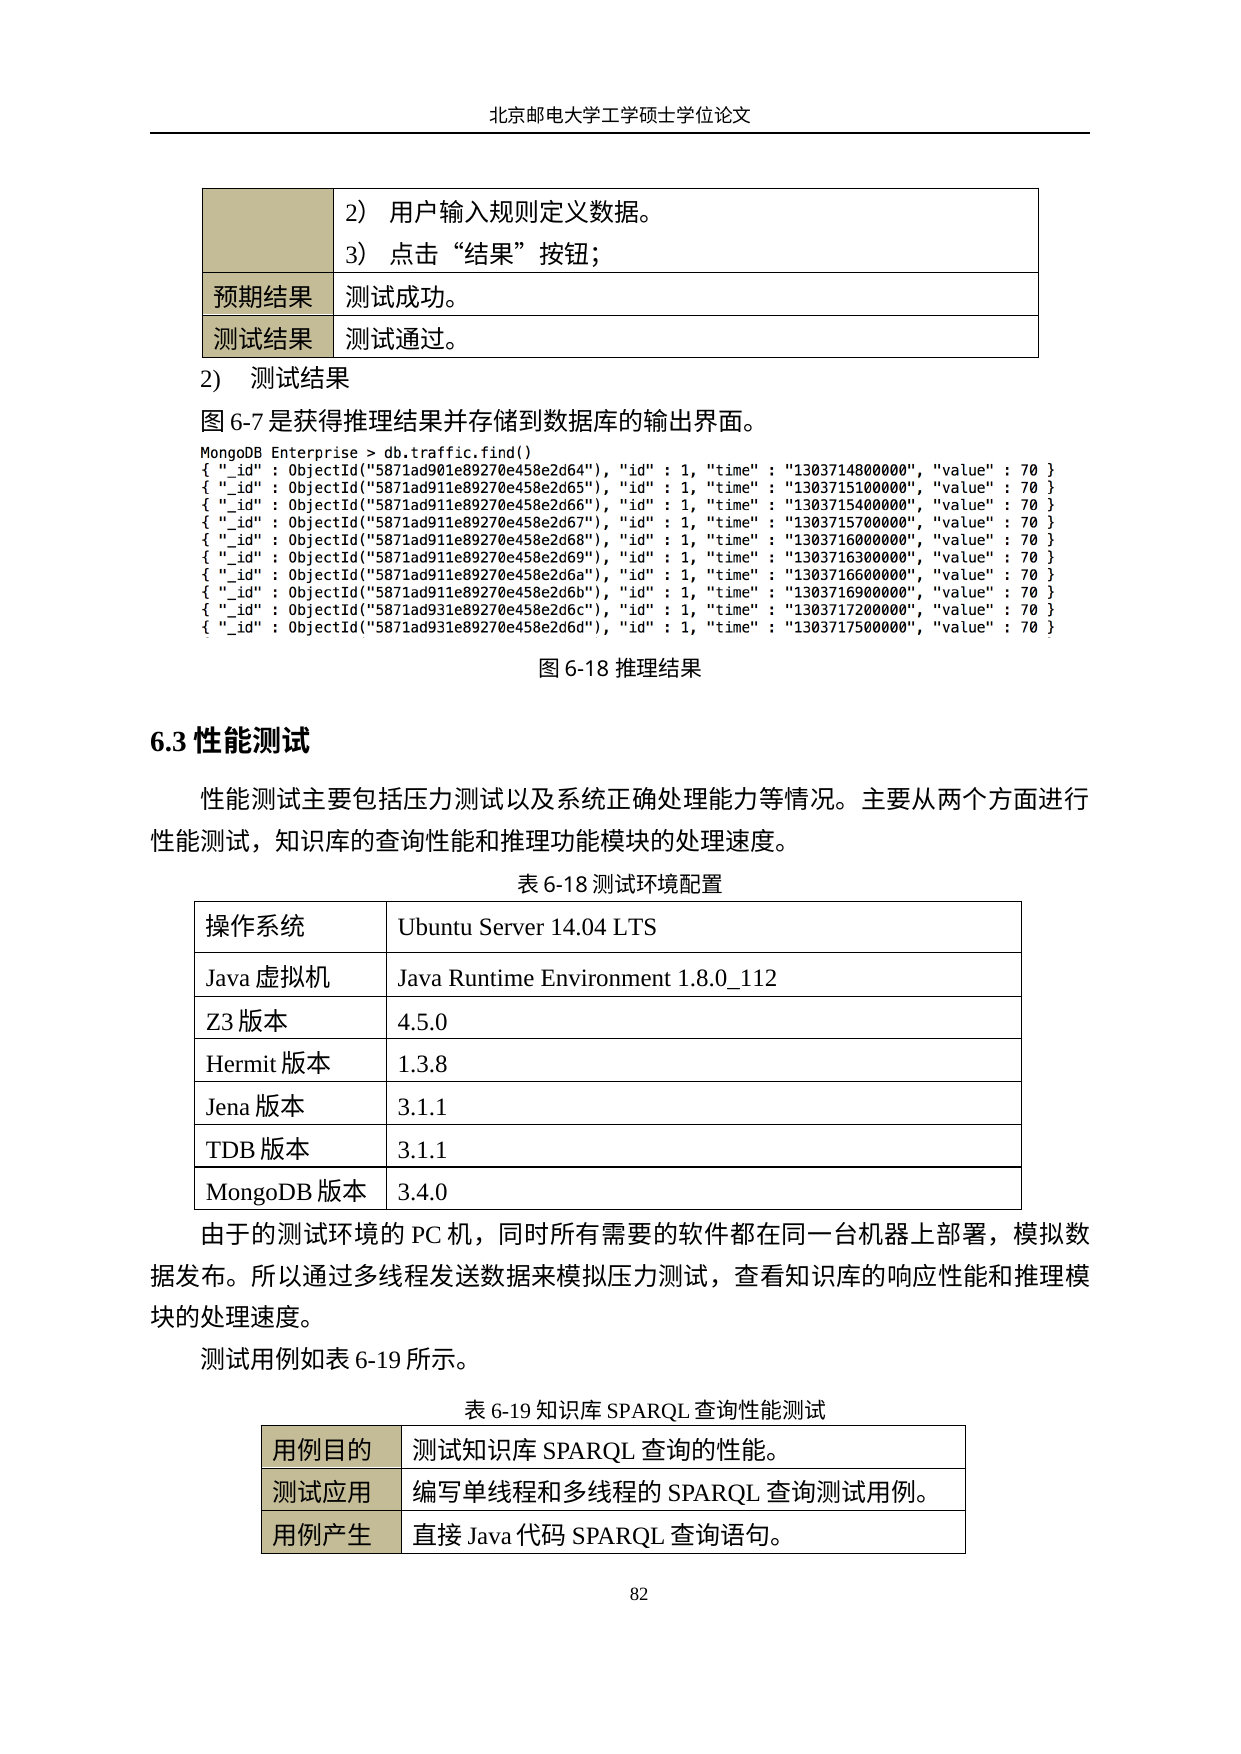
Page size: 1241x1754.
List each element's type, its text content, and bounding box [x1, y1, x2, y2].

table_cell 3.1.1 [387, 1125, 1021, 1166]
table_cell 直接Java代码SPARQL查询语句。 [402, 1511, 965, 1553]
table_header Ubuntu Server 14.04 LTS [387, 902, 1021, 952]
table_header 操作系统 [195, 902, 386, 952]
table_cell 测试通过。 [334, 316, 1038, 357]
table_cell 测试应用 [262, 1469, 401, 1510]
table_cell Jena版本 [195, 1082, 386, 1124]
subtitle 6.3 性能测试 [150, 718, 1090, 759]
text 性能测试主要包括压力测试以及系统正确处理能力等情况。主要从两个方面进行性能测试，知识库的查询性能和推理功能模块的处理速度。 [150, 776, 1090, 859]
table_cell TDB版本 [195, 1125, 386, 1166]
table_cell Java虚拟机 [195, 953, 386, 996]
table_cell 1.3.8 [387, 1039, 1021, 1081]
table_header 测试知识库SPARQL查询的性能。 [402, 1426, 965, 1467]
table_cell MongoDB版本 [195, 1168, 386, 1209]
text 表6-18测试环境配置 [150, 859, 1090, 901]
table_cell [334, 189, 1038, 272]
text 测试用例如表6-19所示。 [150, 1335, 1090, 1377]
table_cell 测试成功。 [334, 273, 1038, 314]
table_cell 3.1.1 [387, 1082, 1021, 1124]
table_cell Hermit版本 [195, 1039, 386, 1081]
table_cell 测试结果 [203, 316, 333, 357]
text 表6-19 知识库SPARQL查询性能测试 [150, 1393, 1090, 1425]
table_cell Z3版本 [195, 997, 386, 1038]
text 图6-7是获得推理结果并存储到数据库的输出界面。 [150, 402, 1090, 438]
list 测试结果 [200, 358, 1090, 394]
table_header 用例目的 [262, 1426, 401, 1467]
table_cell 3.4.0 [387, 1168, 1021, 1209]
table_cell 用例产生 [262, 1511, 401, 1553]
table_cell 测试步骤 [203, 189, 333, 272]
table_cell 预期结果 [203, 273, 333, 314]
table_cell 4.5.0 [387, 997, 1021, 1038]
table_cell Java Runtime Environment 1.8.0_112 [387, 953, 1021, 996]
text 由于的测试环境的PC机，同时所有需要的软件都在同一台机器上部署，模拟数据发布。所以通过多线程发送数据来模拟压力测试，查看知识库的响应性能和推理模块的处理速度。 [150, 1210, 1090, 1335]
table_cell 编写单线程和多线程的SPARQL查询测试用例。 [402, 1469, 965, 1510]
picture [200, 445, 1054, 638]
text 图6-18 推理结果 [150, 643, 1090, 685]
